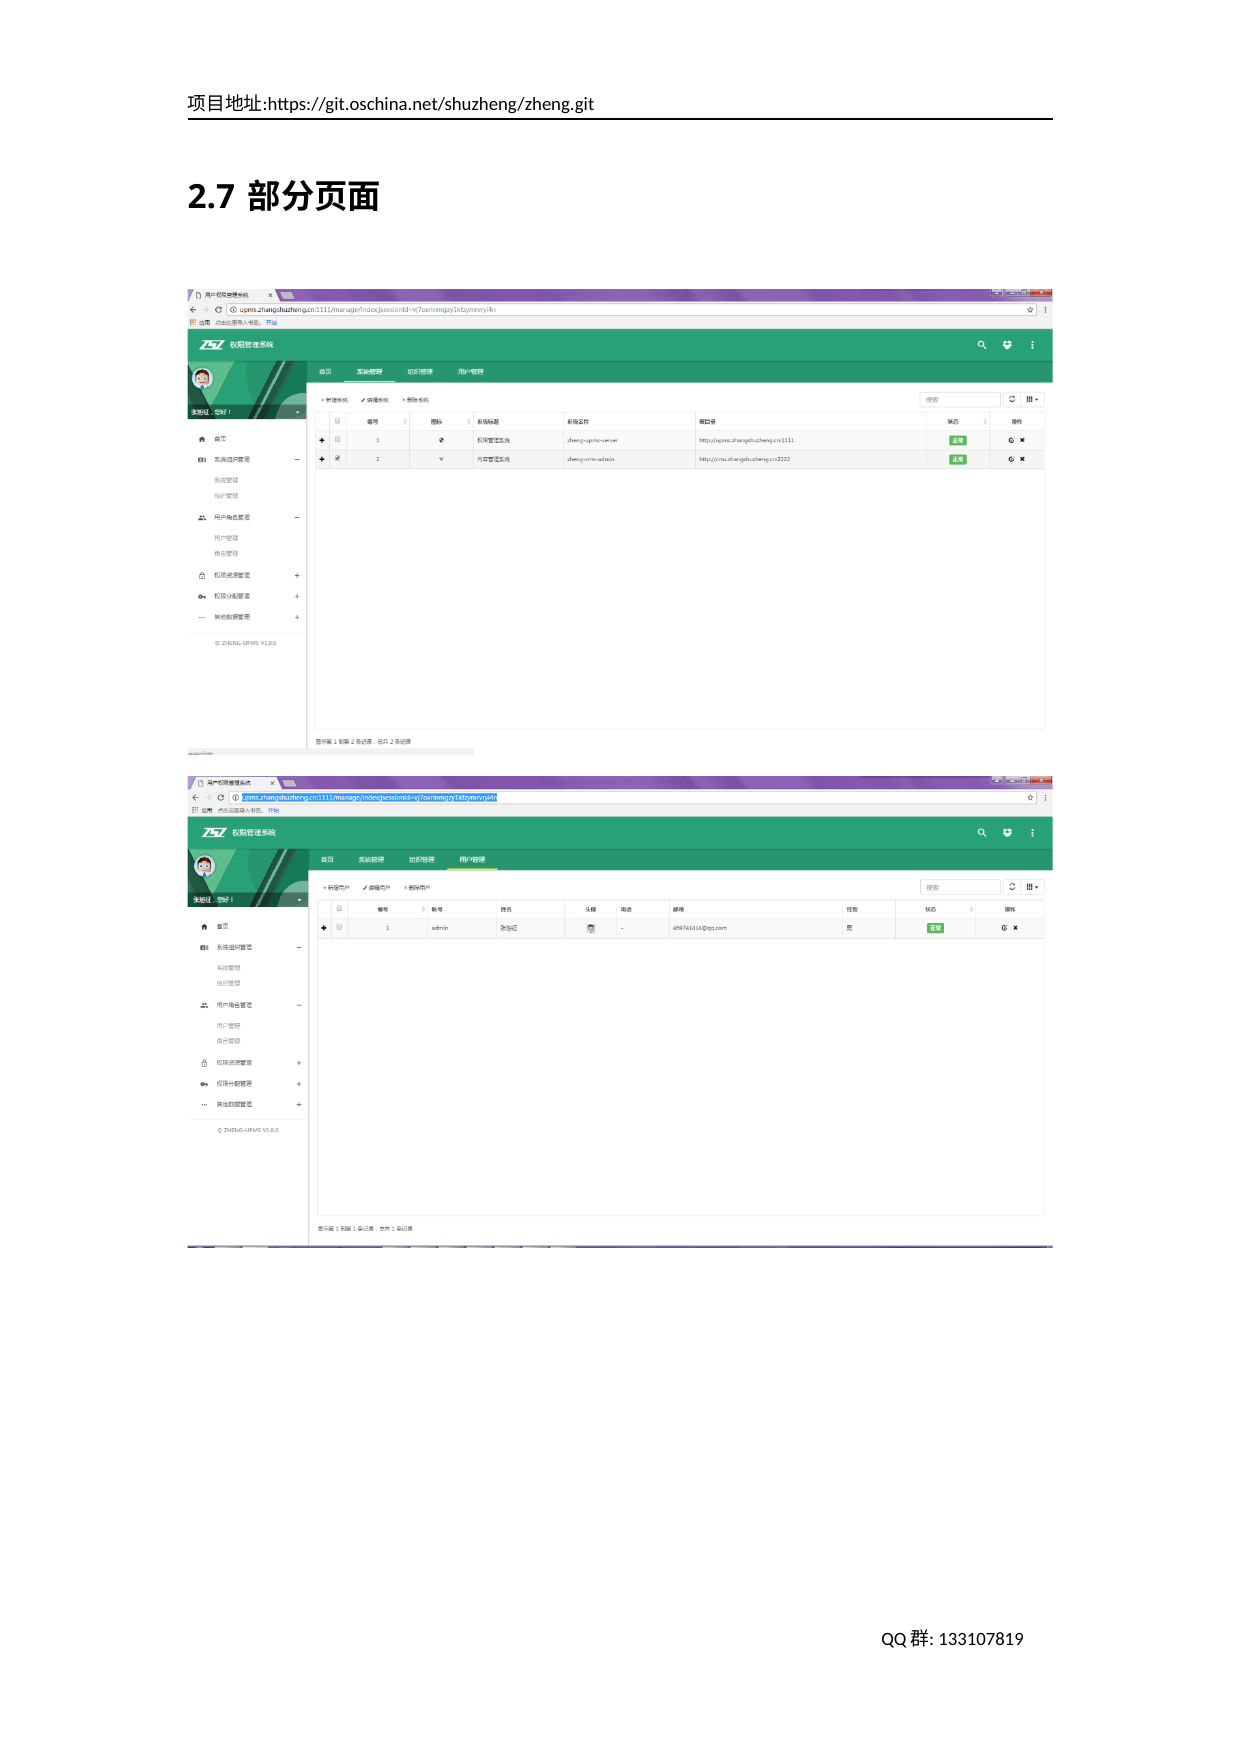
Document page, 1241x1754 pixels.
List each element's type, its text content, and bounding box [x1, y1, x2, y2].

picture [187, 776, 1053, 1248]
subtitle 部分页面 [187, 162, 1053, 227]
picture [187, 289, 1053, 755]
